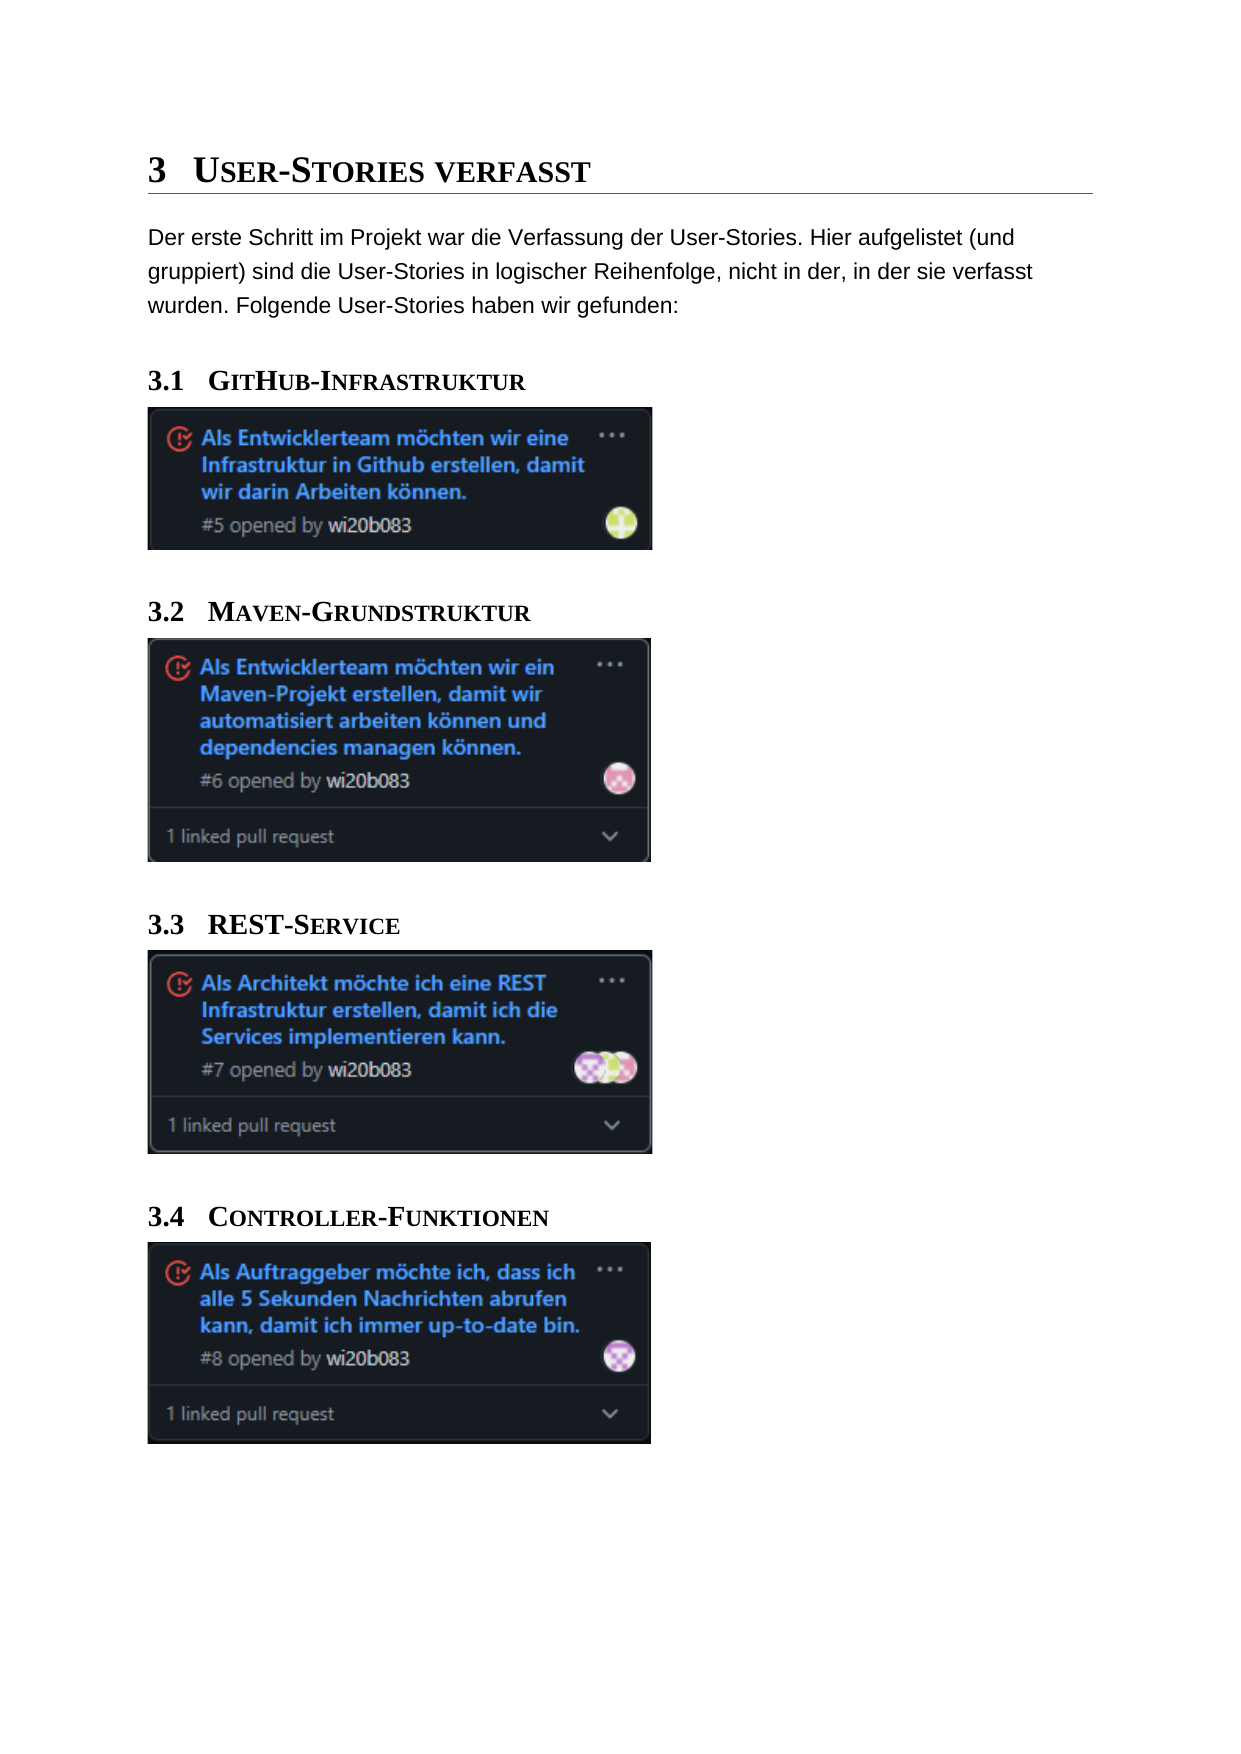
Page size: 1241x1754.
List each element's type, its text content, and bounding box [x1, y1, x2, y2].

subtitle REST-Service [148, 907, 1093, 940]
subtitle User-Stories verfasst [148, 148, 1093, 193]
picture [147, 1242, 651, 1444]
subtitle GitHub-Infrastruktur [148, 363, 1093, 397]
picture [147, 638, 651, 862]
subtitle Controller-Funktionen [148, 1199, 1093, 1232]
text Der erste Schritt im Projekt war die Verfassung der User-Stories. Hier aufgelistet (und gruppiert) sind die User-Stories in logischer Reihenfolge, nicht in der, in der sie verfasst wurden. Folgende User-Stories haben wir gefunden: [148, 223, 1093, 318]
picture [147, 950, 653, 1154]
subtitle Maven-Grundstruktur [148, 594, 1093, 628]
picture [147, 407, 653, 550]
